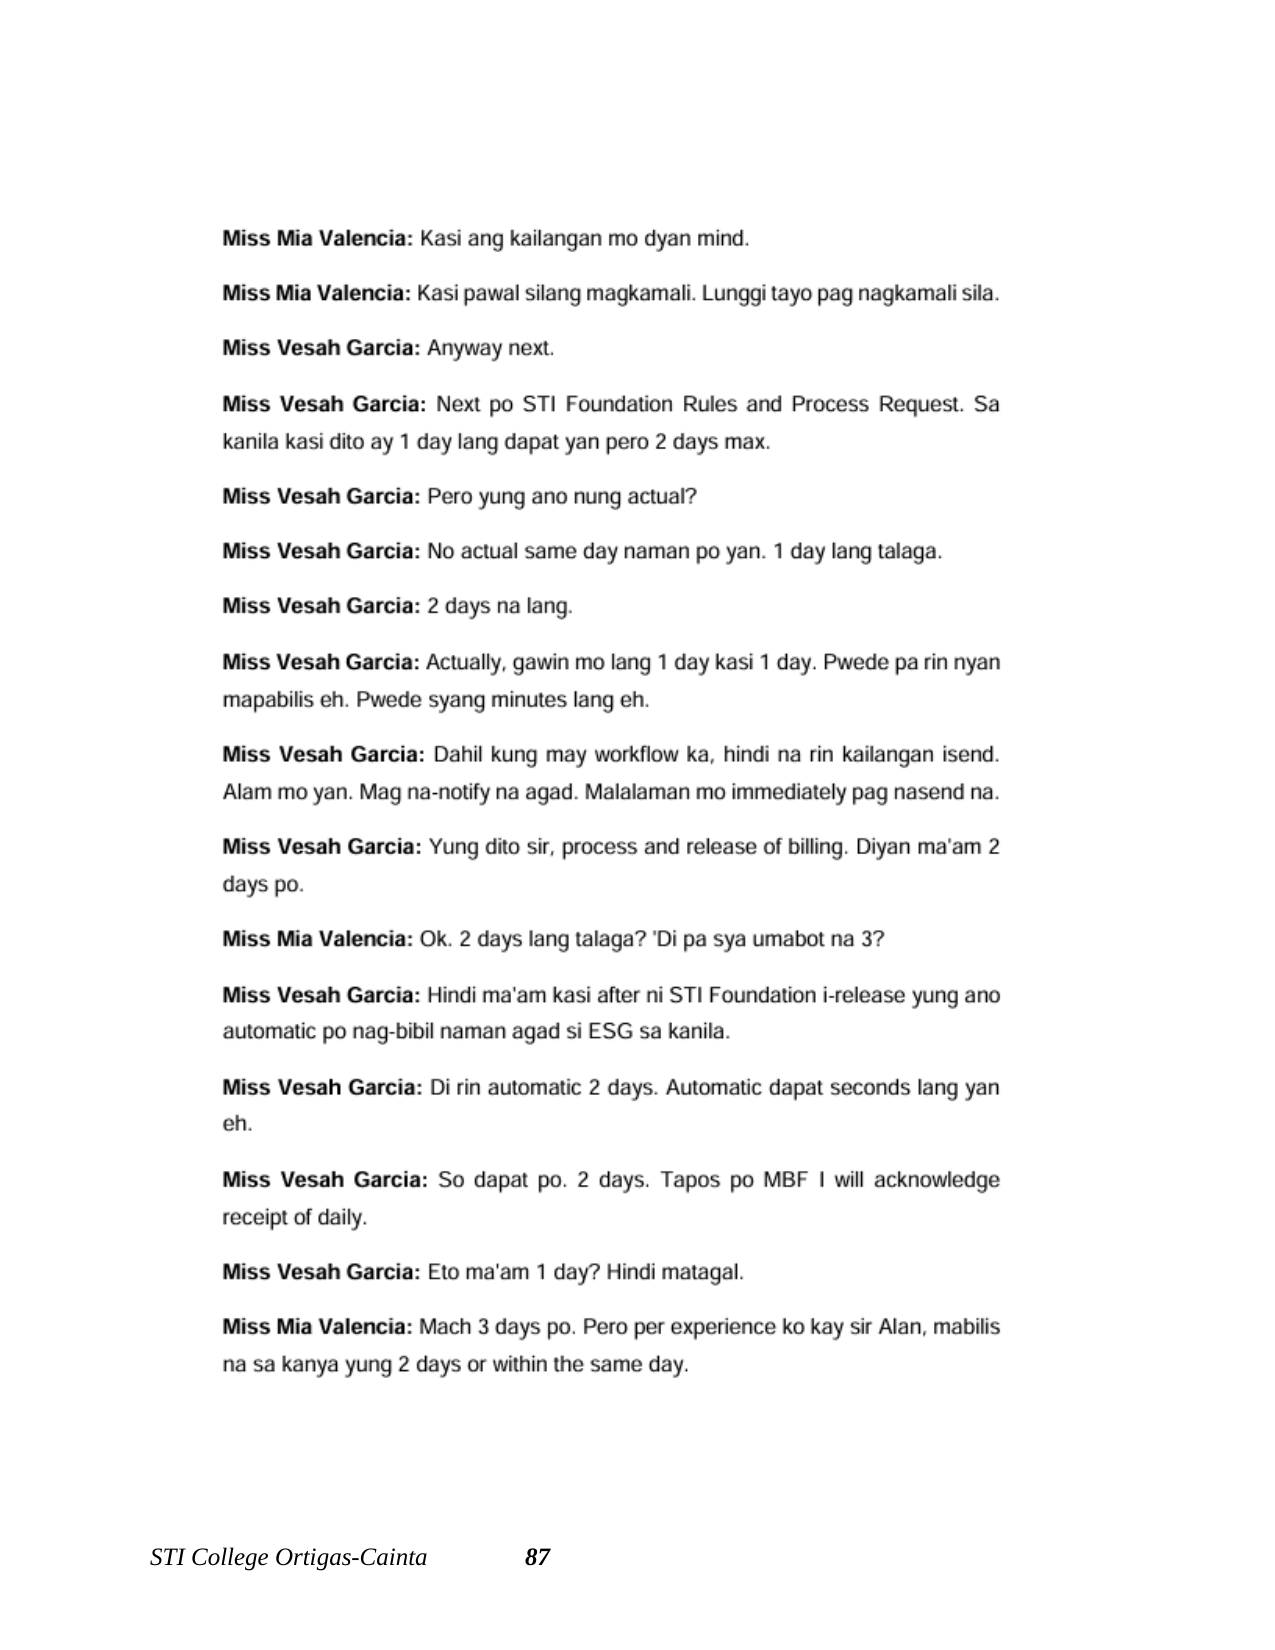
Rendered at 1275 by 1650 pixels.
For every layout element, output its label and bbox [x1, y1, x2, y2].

picture [150, 177, 1083, 1453]
